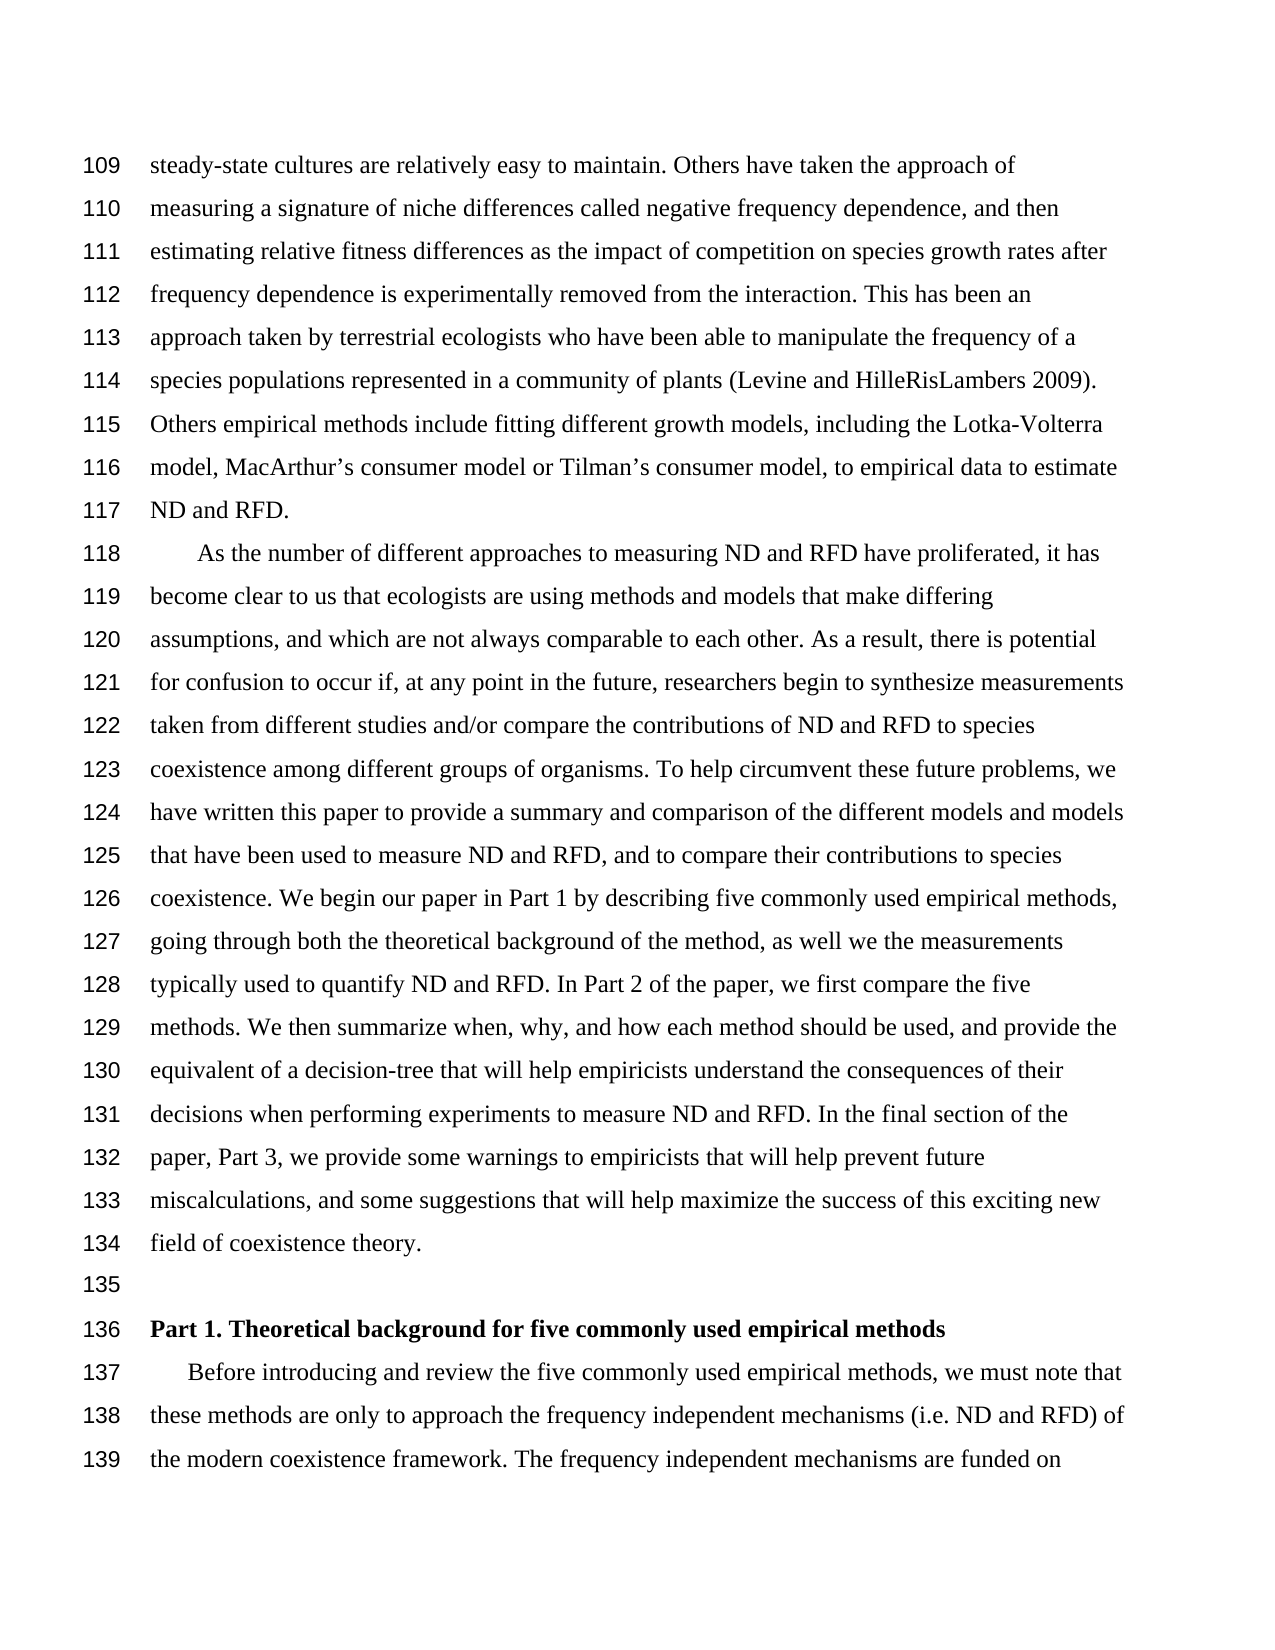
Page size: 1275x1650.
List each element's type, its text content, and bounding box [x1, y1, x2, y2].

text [150, 150, 1125, 524]
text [150, 1357, 1125, 1472]
text Part 1. Theoretical background for five commonly used empirical methods [150, 1314, 1125, 1343]
text As the number of different approaches to measuring ND and RFD have proliferated, it has become clear to us that ecologists are using methods and models that make differing assumptions, and which are not always comparable to each other. As a result, there is potential for confusion to occur if, at any point in the future, researchers begin to synthesize measurements taken from different studies and/or compare the contributions of ND and RFD to species coexistence among different groups of organisms. To help circumvent these future problems, we have written this paper to provide a summary and comparison of the different models and models that have been used to measure ND and RFD, and to compare their contributions to species coexistence. We begin our paper in Part 1 by describing five commonly used empirical methods, going through both the theoretical background of the method, as well we the measurements typically used to quantify ND and RFD. In Part 2 of the paper, we first compare the five methods. We then summarize when, why, and how each method should be used, and provide the equivalent of a decision-tree that will help empiricists understand the consequences of their decisions when performing experiments to measure ND and RFD. In the final section of the paper, Part 3, we provide some warnings to empiricists that will help prevent future miscalculations, and some suggestions that will help maximize the success of this exciting new field of coexistence theory. [150, 538, 1125, 1257]
